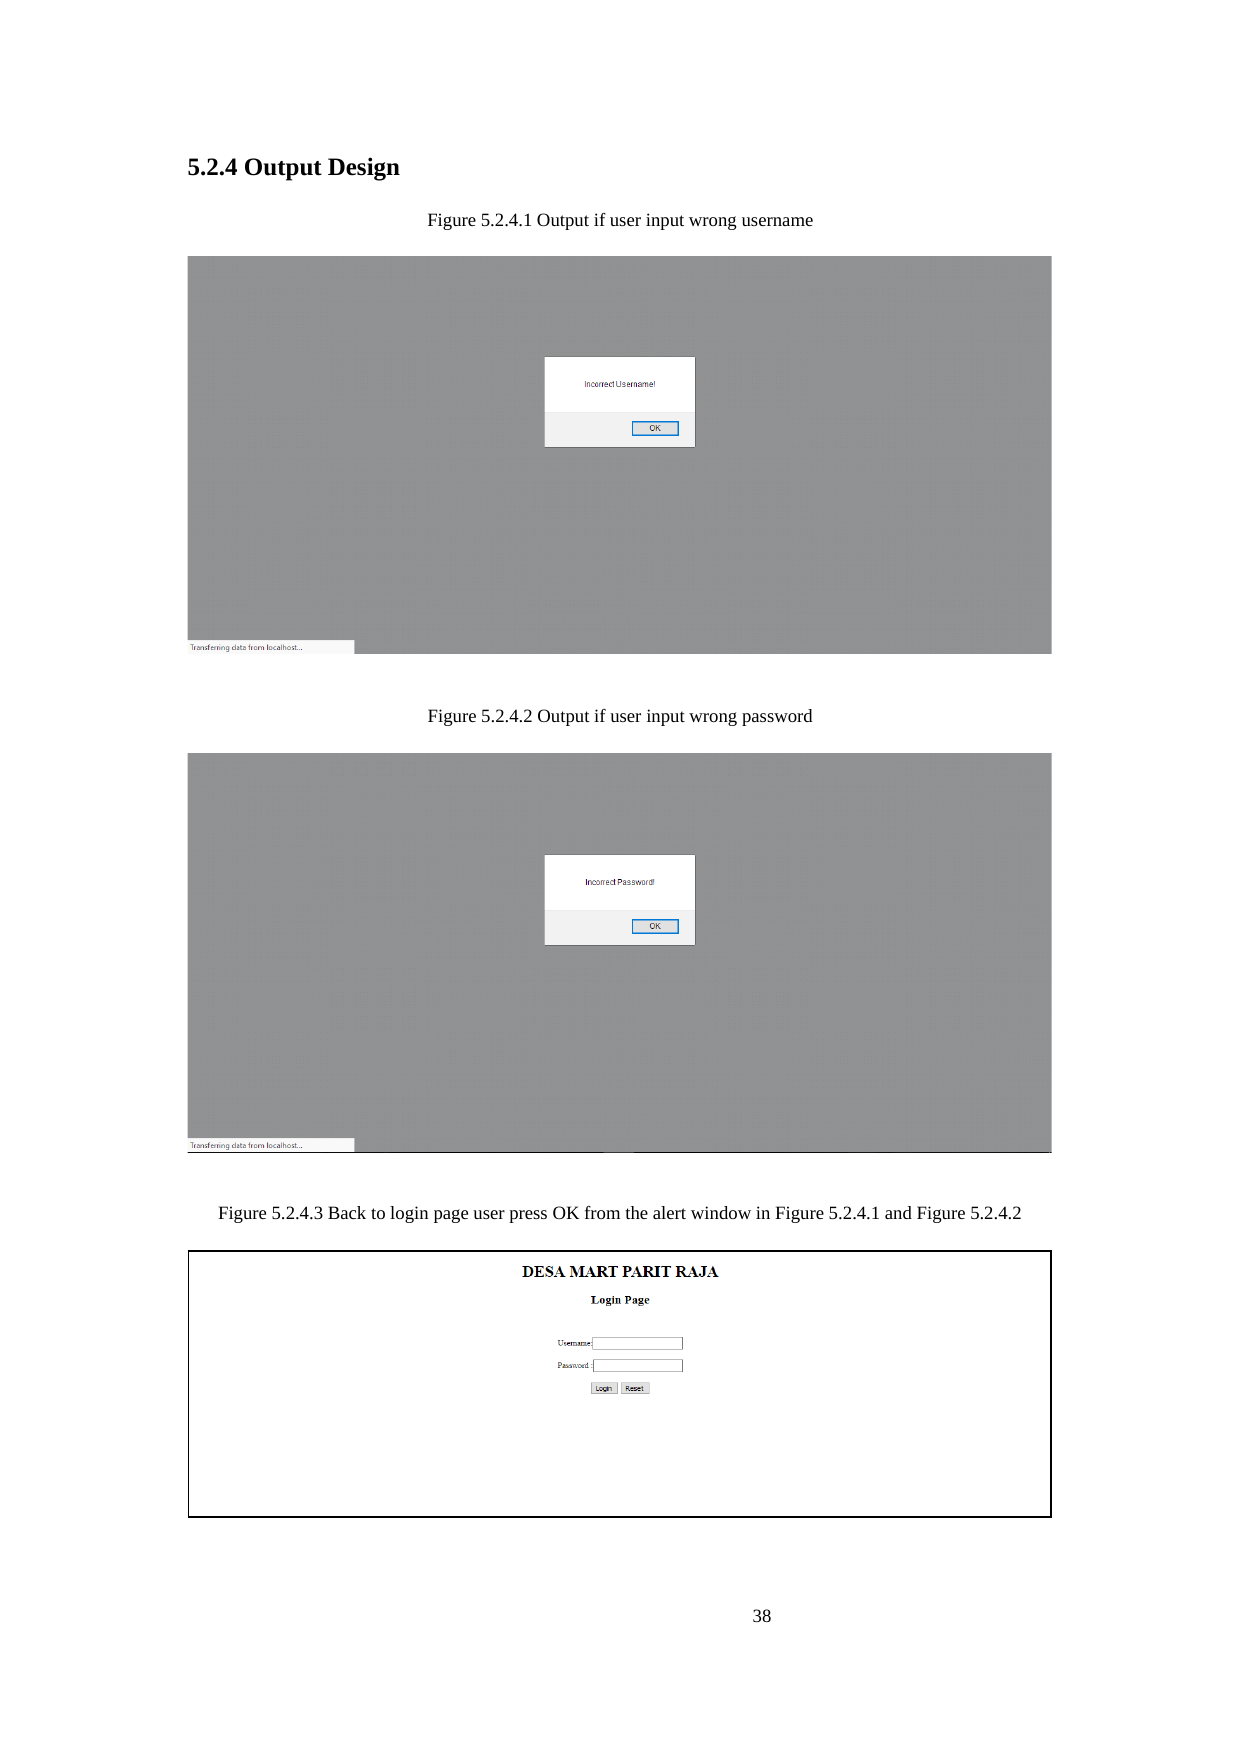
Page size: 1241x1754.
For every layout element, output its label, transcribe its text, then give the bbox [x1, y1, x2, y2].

text Figure 5.2.4.3 Back to login page user press OK from the alert window in Figure 5.2.4.1 and Figure 5.2.4.2 [187, 1197, 1053, 1229]
text Figure 5.2.4.2 Output if user input wrong password [187, 700, 1053, 732]
text Figure 5.2.4.1 Output if user input wrong username [187, 203, 1053, 236]
picture [189, 1252, 1050, 1516]
picture [187, 256, 1052, 654]
picture [187, 753, 1052, 1153]
text 5.2.4 Output Design [187, 150, 1053, 182]
